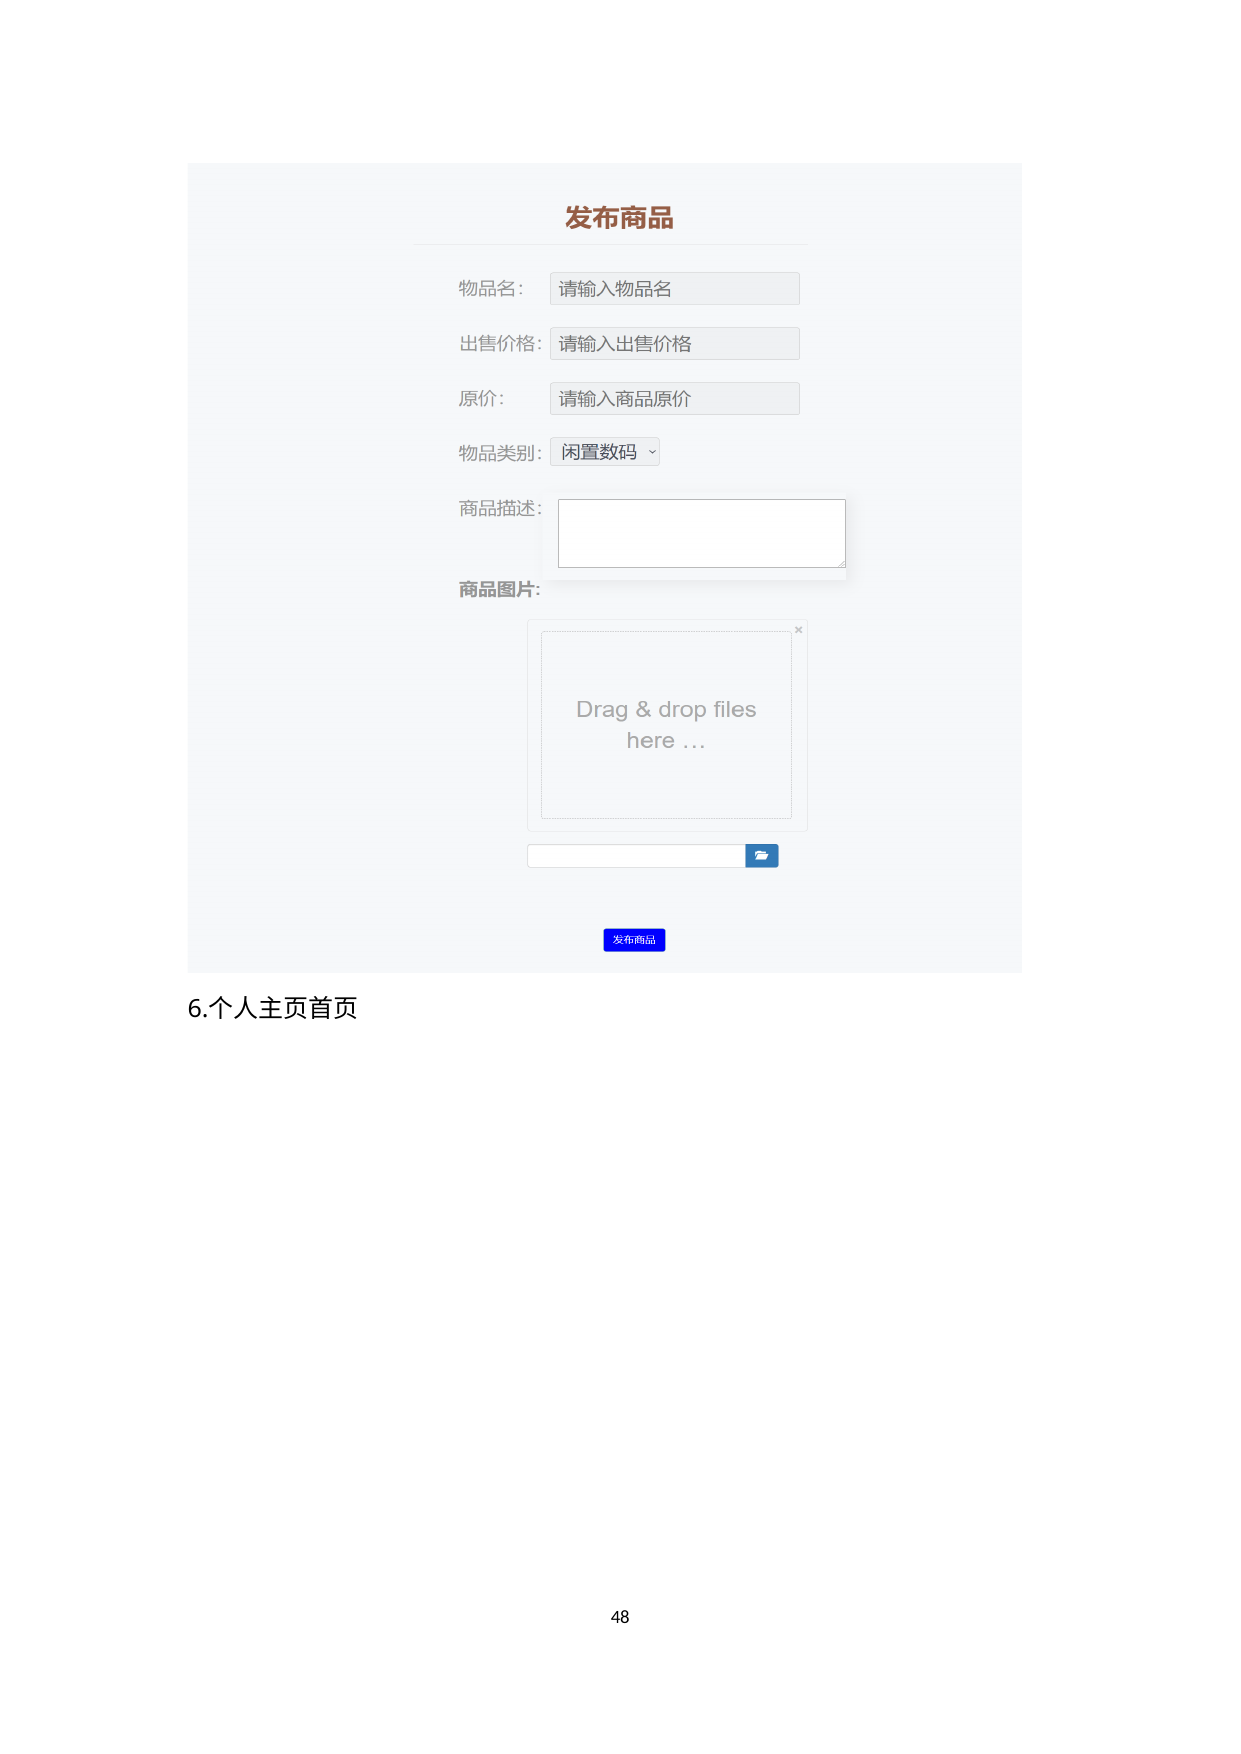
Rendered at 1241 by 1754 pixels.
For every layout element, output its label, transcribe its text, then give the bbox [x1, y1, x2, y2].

picture [187, 163, 1022, 973]
text 6.个人主页首页 [187, 974, 1053, 1039]
